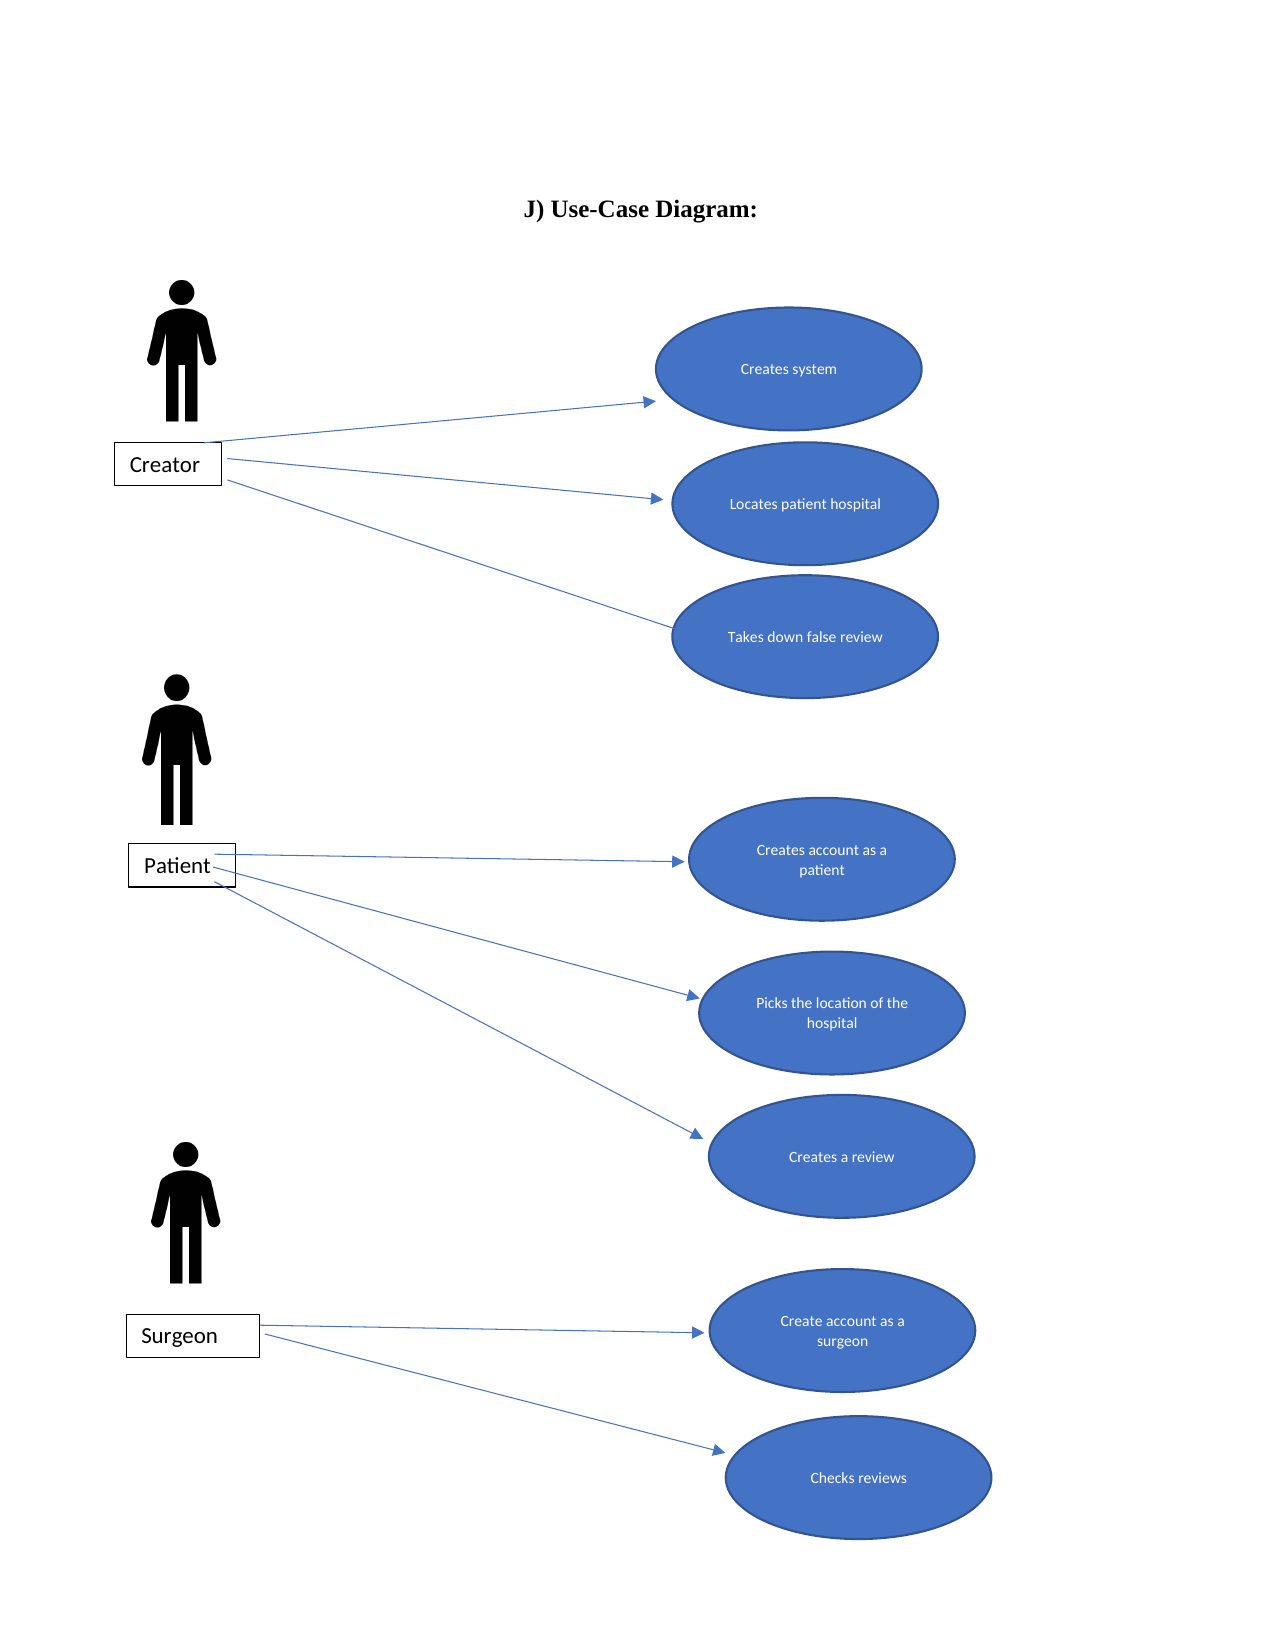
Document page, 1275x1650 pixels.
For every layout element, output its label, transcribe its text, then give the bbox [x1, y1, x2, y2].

picture [101, 669, 252, 830]
picture [110, 1137, 261, 1288]
picture [106, 275, 257, 426]
text J) Use-Case Diagram: [150, 194, 1125, 223]
